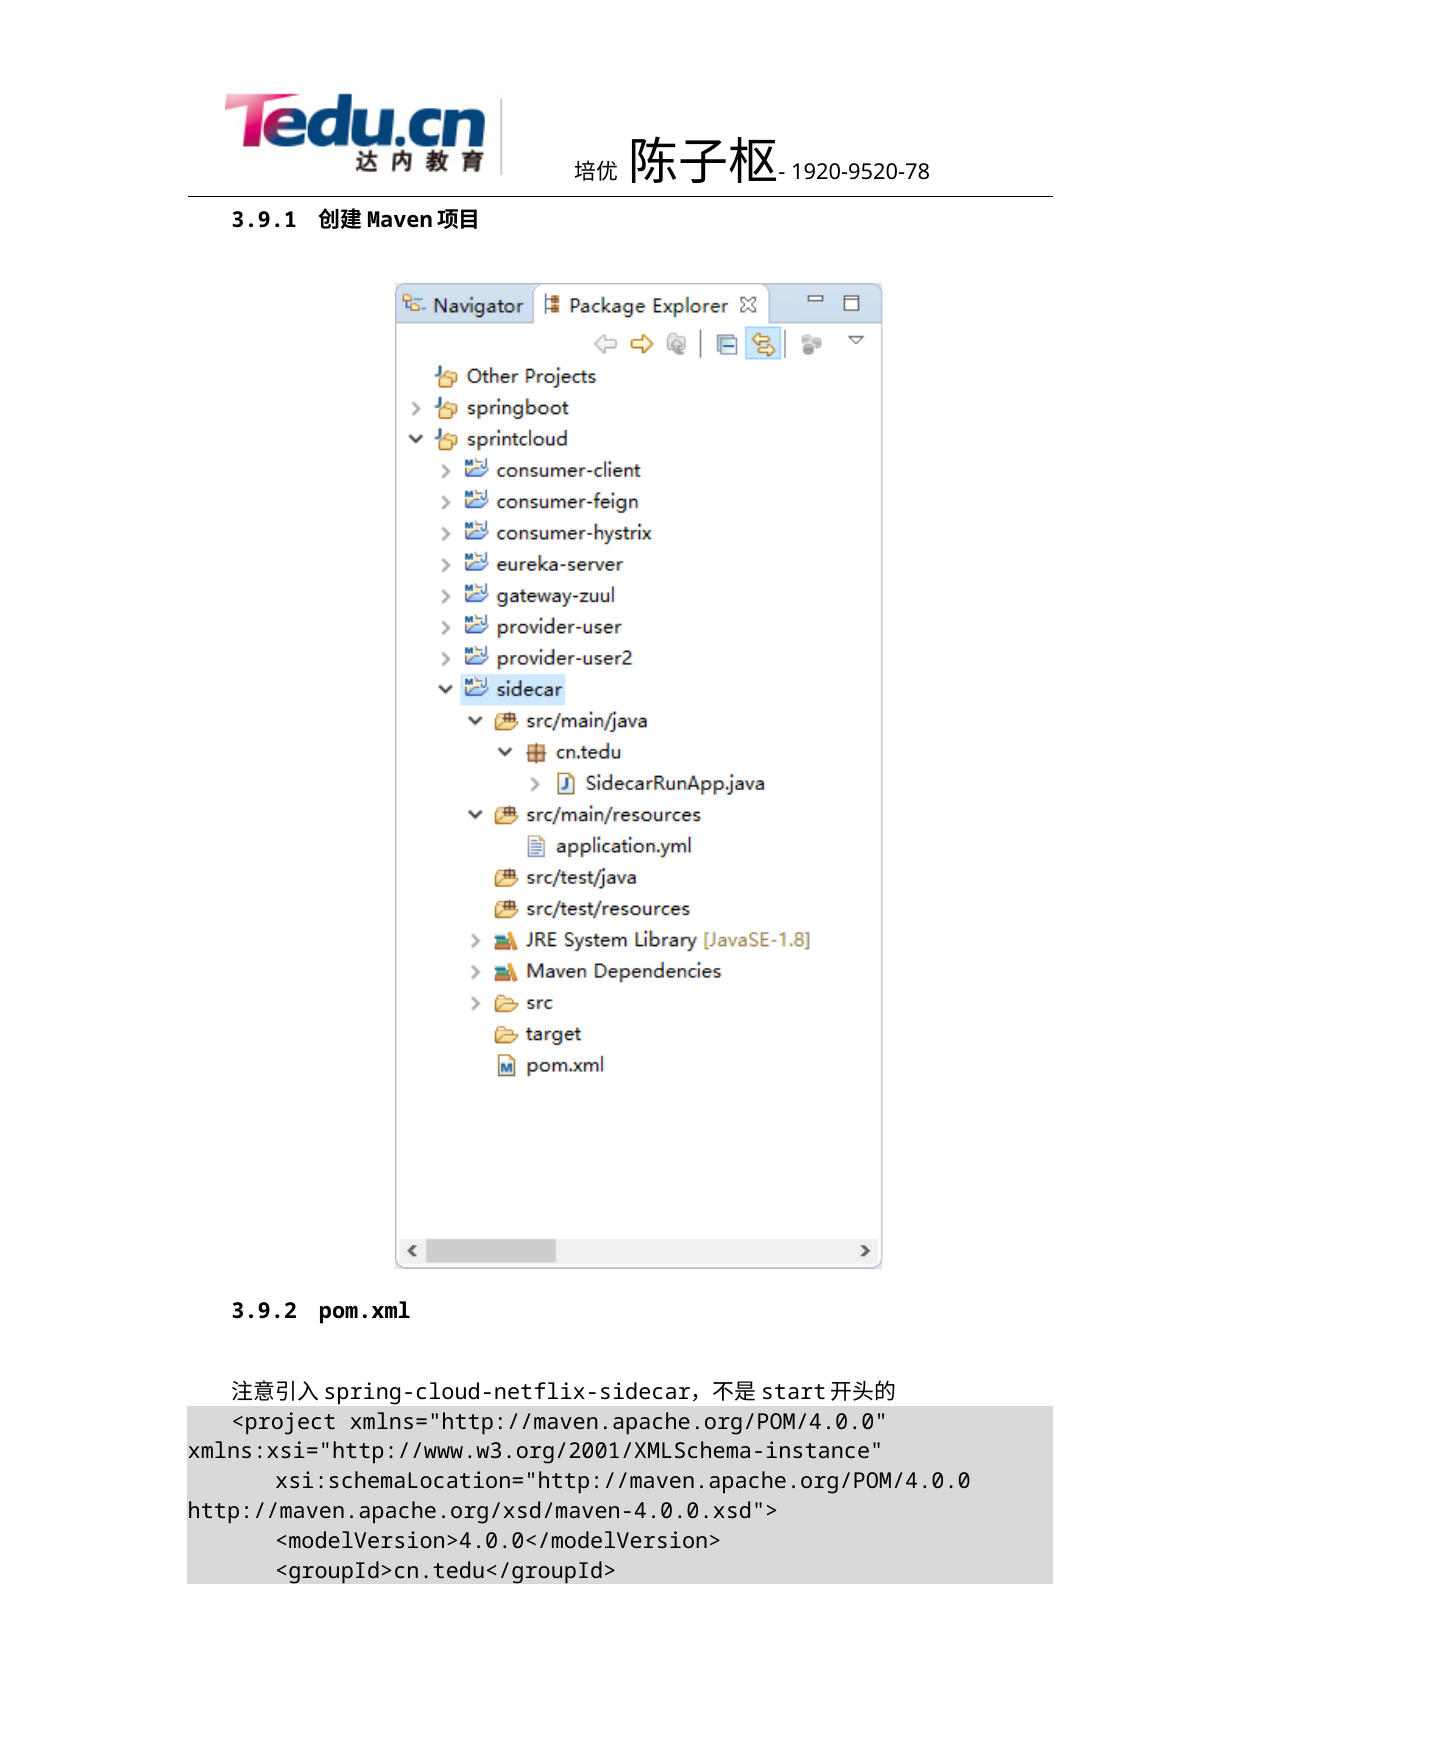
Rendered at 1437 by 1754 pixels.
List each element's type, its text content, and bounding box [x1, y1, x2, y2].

picture [395, 283, 883, 1269]
text <groupId>cn.tedu</groupId> [187, 1554, 1053, 1584]
subtitle 创建Maven项目 [187, 202, 1053, 234]
text xsi:schemaLocation="http://maven.apache.org/POM/4.0.0 http://maven.apache.org/xsd/maven-4.0.0.xsd"> [187, 1465, 1053, 1525]
text <project xmlns="http://maven.apache.org/POM/4.0.0" xmlns:xsi="http://www.w3.org/2001/XMLSchema-instance" [187, 1406, 1053, 1465]
picture [225, 88, 507, 180]
text <modelVersion>4.0.0</modelVersion> [187, 1525, 1053, 1554]
subtitle pom.xml [187, 1295, 1053, 1325]
text 注意引入spring-cloud-netflix-sidecar，不是start开头的 [187, 1374, 1053, 1406]
